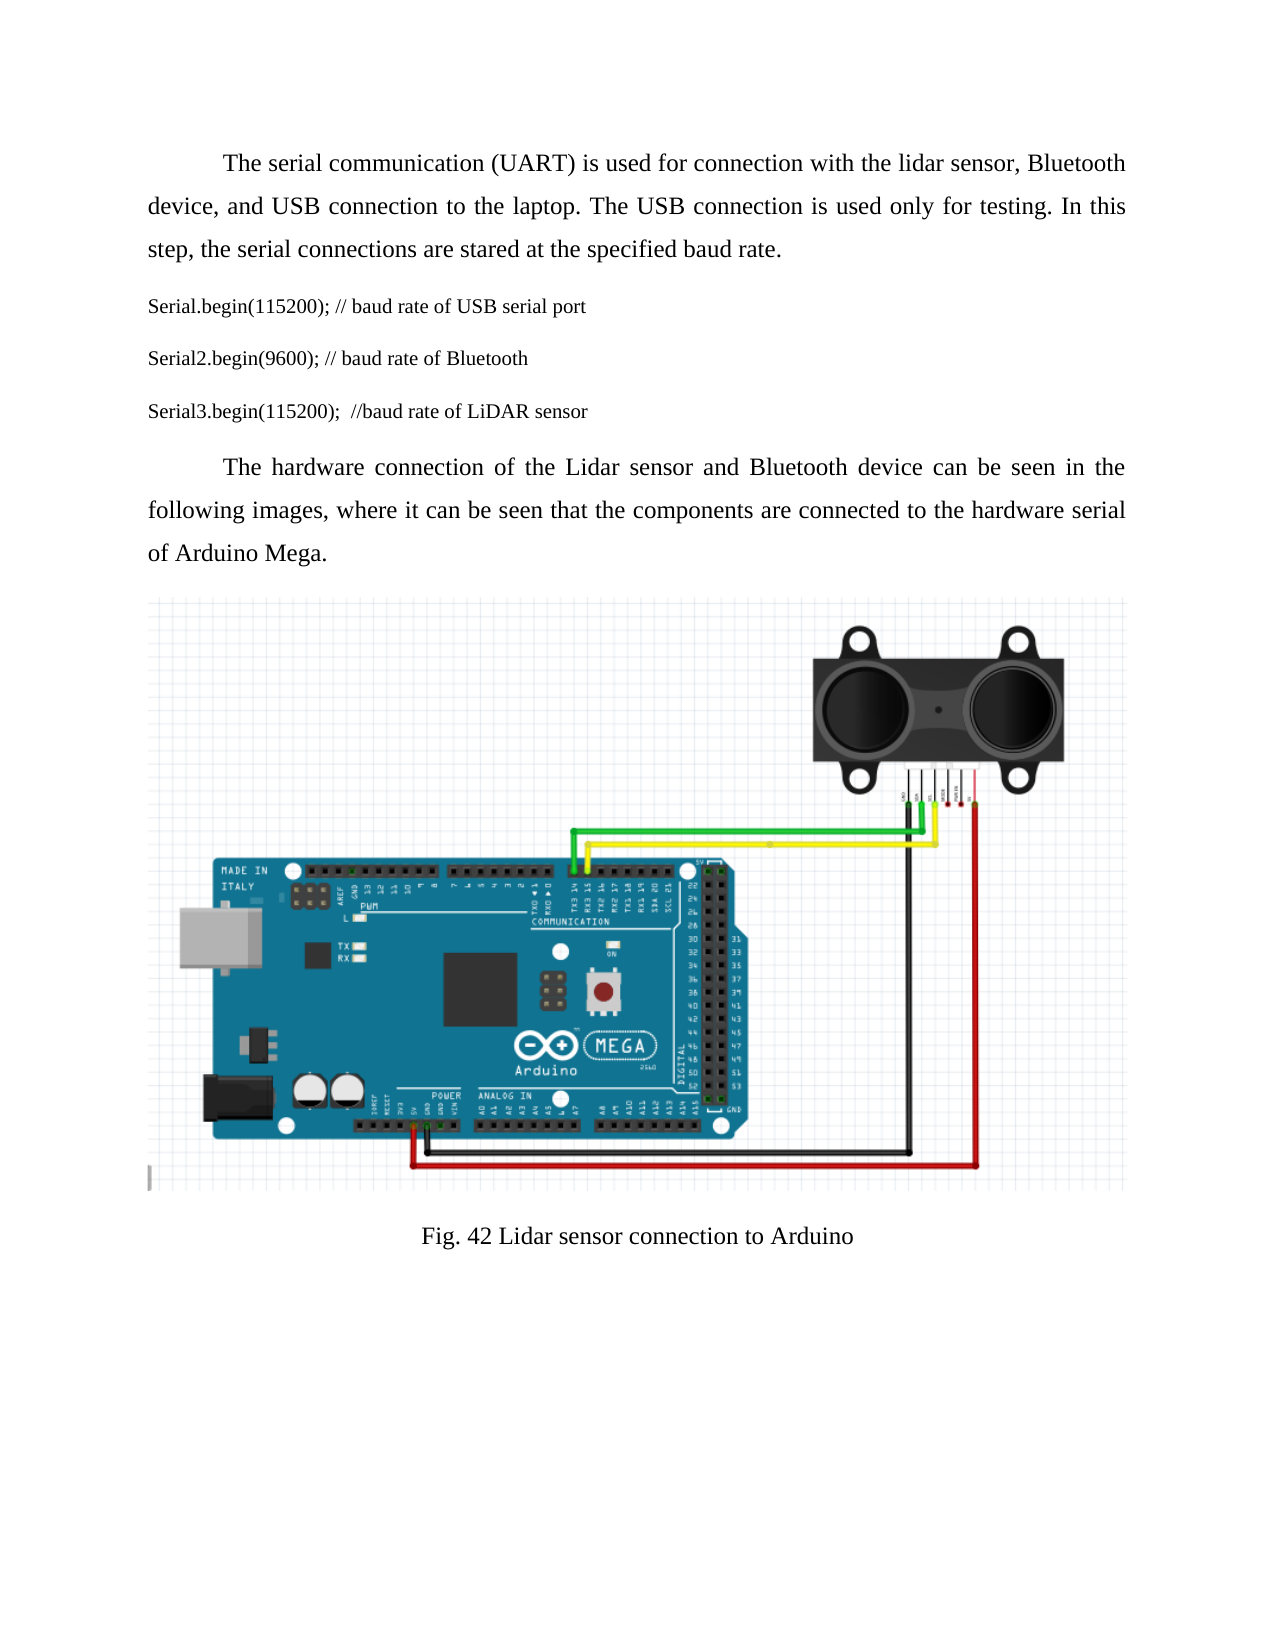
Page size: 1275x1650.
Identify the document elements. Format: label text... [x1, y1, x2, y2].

picture [147, 597, 1128, 1191]
text Serial2.begin(9600); // baud rate of Bluetooth [148, 346, 1127, 370]
text The hardware connection of the Lidar sensor and Bluetooth device can be seen in the following images, where it can be seen that the components are connected to the hardware serial of Arduino Mega. [148, 452, 1127, 567]
text Serial3.begin(115200); //baud rate of LiDAR sensor [148, 399, 1127, 423]
text Serial.begin(115200); // baud rate of USB serial port [148, 294, 1127, 318]
text Fig. 42 Lidar sensor connection to Arduino [148, 1221, 1127, 1250]
text The serial communication (UART) is used for connection with the lidar sensor, Bluetooth device, and USB connection to the laptop. The USB connection is used only for testing. In this step, the serial connections are stared at the specified baud rate. [148, 148, 1127, 263]
